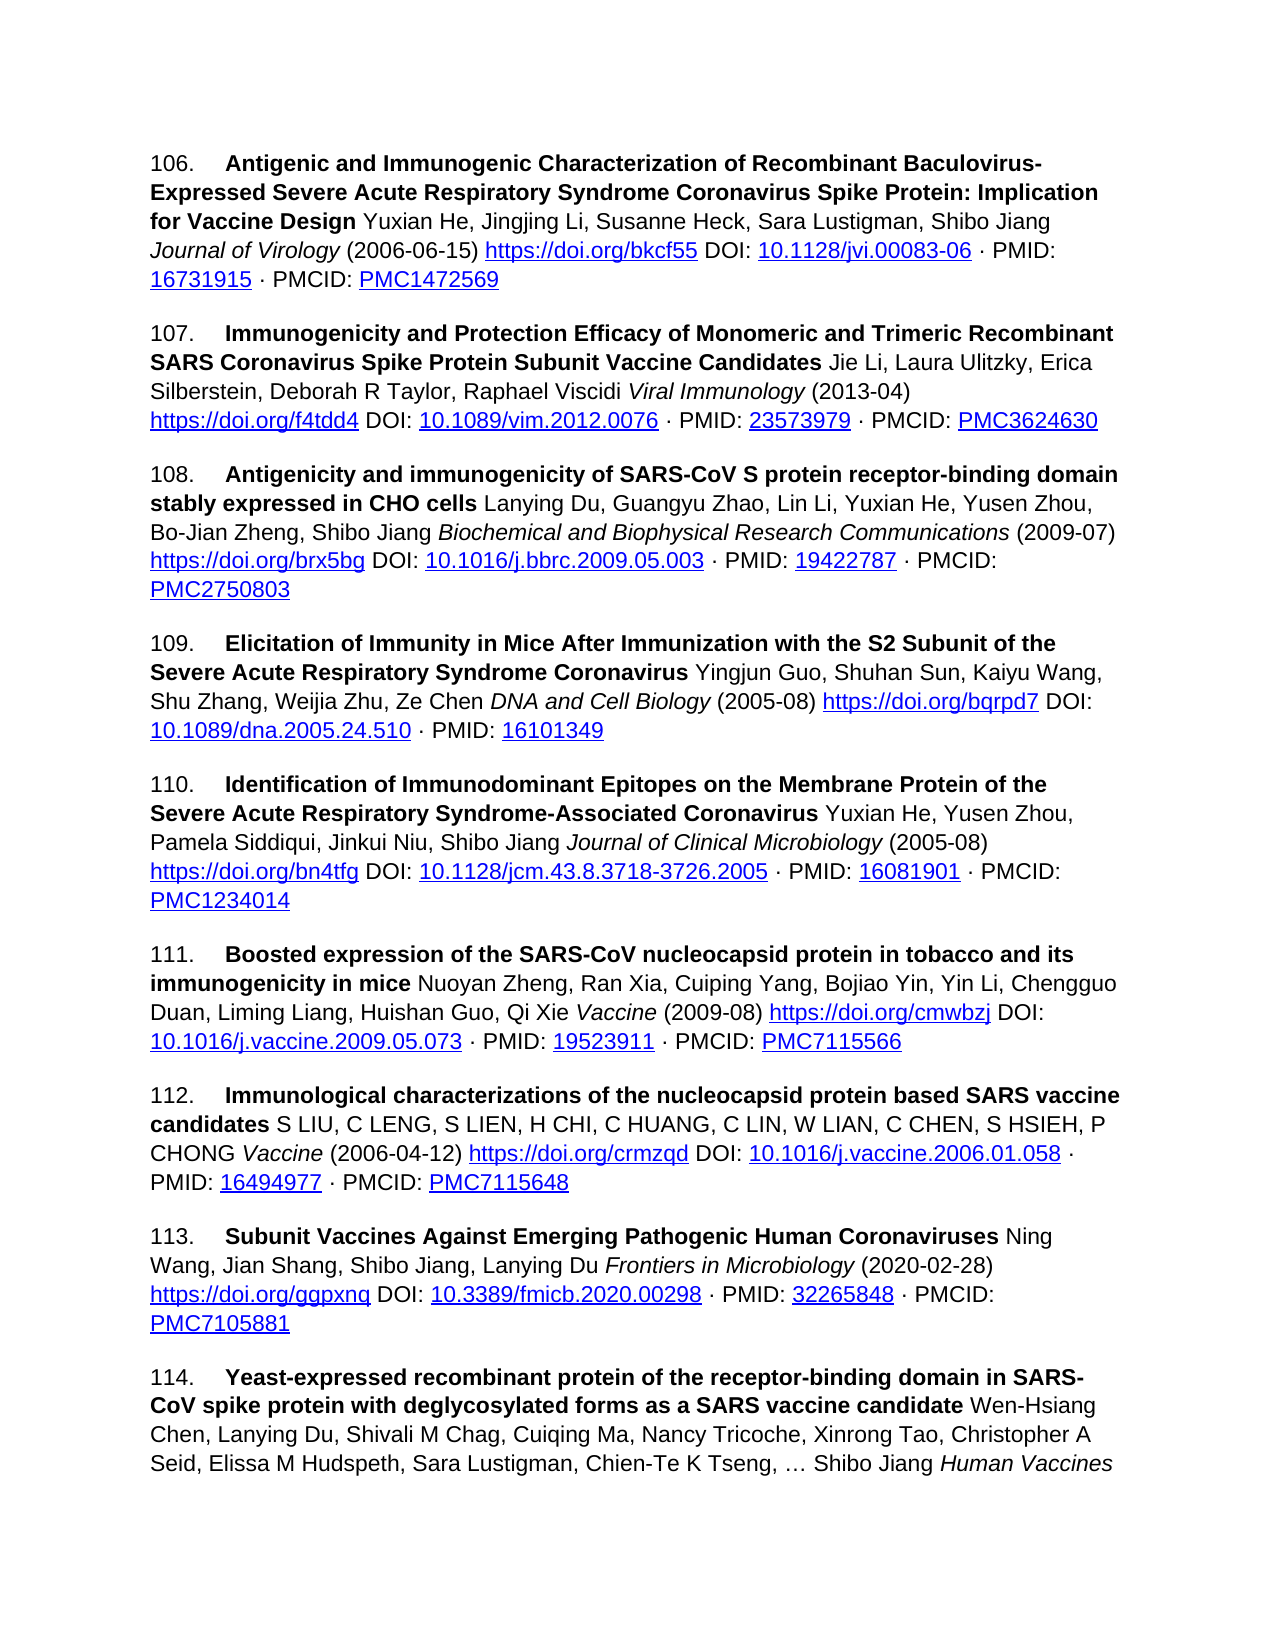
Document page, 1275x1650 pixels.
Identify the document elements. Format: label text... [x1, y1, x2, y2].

text 112. Immunological characterizations of the nucleocapsid protein based SARS vaccine candidates S LIU, C LENG, S LIEN, H CHI, C HUANG, C LIN, W LIAN, C CHEN, S HSIEH, P CHONG Vaccine (2006-04-12) https://doi.org/crmzqd DOI: 10.1016/j.vaccine.2006.01.058 · PMID: 16494977 · PMCID: PMC7115648 [150, 1082, 1125, 1195]
text 111. Boosted expression of the SARS-CoV nucleocapsid protein in tobacco and its immunogenicity in mice Nuoyan Zheng, Ran Xia, Cuiping Yang, Bojiao Yin, Yin Li, Chengguo Duan, Liming Liang, Huishan Guo, Qi Xie Vaccine (2009-08) https://doi.org/cmwbzj DOI: 10.1016/j.vaccine.2009.05.073 · PMID: 19523911 · PMCID: PMC7115566 [150, 941, 1125, 1054]
text 108. Antigenicity and immunogenicity of SARS-CoV S protein receptor-binding domain stably expressed in CHO cells Lanying Du, Guangyu Zhao, Lin Li, Yuxian He, Yusen Zhou, Bo-Jian Zheng, Shibo Jiang Biochemical and Biophysical Research Communications (2009-07) https://doi.org/brx5bg DOI: 10.1016/j.bbrc.2009.05.003 · PMID: 19422787 · PMCID: PMC2750803 [150, 461, 1125, 603]
text 109. Elicitation of Immunity in Mice After Immunization with the S2 Subunit of the Severe Acute Respiratory Syndrome Coronavirus Yingjun Guo, Shuhan Sun, Kaiyu Wang, Shu Zhang, Weijia Zhu, Ze Chen DNA and Cell Biology (2005-08) https://doi.org/bqrpd7 DOI: 10.1089/dna.2005.24.510 · PMID: 16101349 [150, 630, 1125, 744]
text 106. Antigenic and Immunogenic Characterization of Recombinant Baculovirus-Expressed Severe Acute Respiratory Syndrome Coronavirus Spike Protein: Implication for Vaccine Design Yuxian He, Jingjing Li, Susanne Heck, Sara Lustigman, Shibo Jiang Journal of Virology (2006-06-15) https://doi.org/bkcf55 DOI: 10.1128/jvi.00083-06 · PMID: 16731915 · PMCID: PMC1472569 [150, 150, 1125, 292]
text 110. Identification of Immunodominant Epitopes on the Membrane Protein of the Severe Acute Respiratory Syndrome-Associated Coronavirus Yuxian He, Yusen Zhou, Pamela Siddiqui, Jinkui Niu, Shibo Jiang Journal of Clinical Microbiology (2005-08) https://doi.org/bn4tfg DOI: 10.1128/jcm.43.8.3718-3726.2005 · PMID: 16081901 · PMCID: PMC1234014 [150, 771, 1125, 913]
text 113. Subunit Vaccines Against Emerging Pathogenic Human Coronaviruses Ning Wang, Jian Shang, Shibo Jiang, Lanying Du Frontiers in Microbiology (2020-02-28) https://doi.org/ggpxnq DOI: 10.3389/fmicb.2020.00298 · PMID: 32265848 · PMCID: PMC7105881 [150, 1223, 1125, 1336]
text 107. Immunogenicity and Protection Efficacy of Monomeric and Trimeric Recombinant SARS Coronavirus Spike Protein Subunit Vaccine Candidates Jie Li, Laura Ulitzky, Erica Silberstein, Deborah R Taylor, Raphael Viscidi Viral Immunology (2013-04) https://doi.org/f4tdd4 DOI: 10.1089/vim.2012.0076 · PMID: 23573979 · PMCID: PMC3624630 [150, 320, 1125, 433]
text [150, 1363, 1125, 1477]
